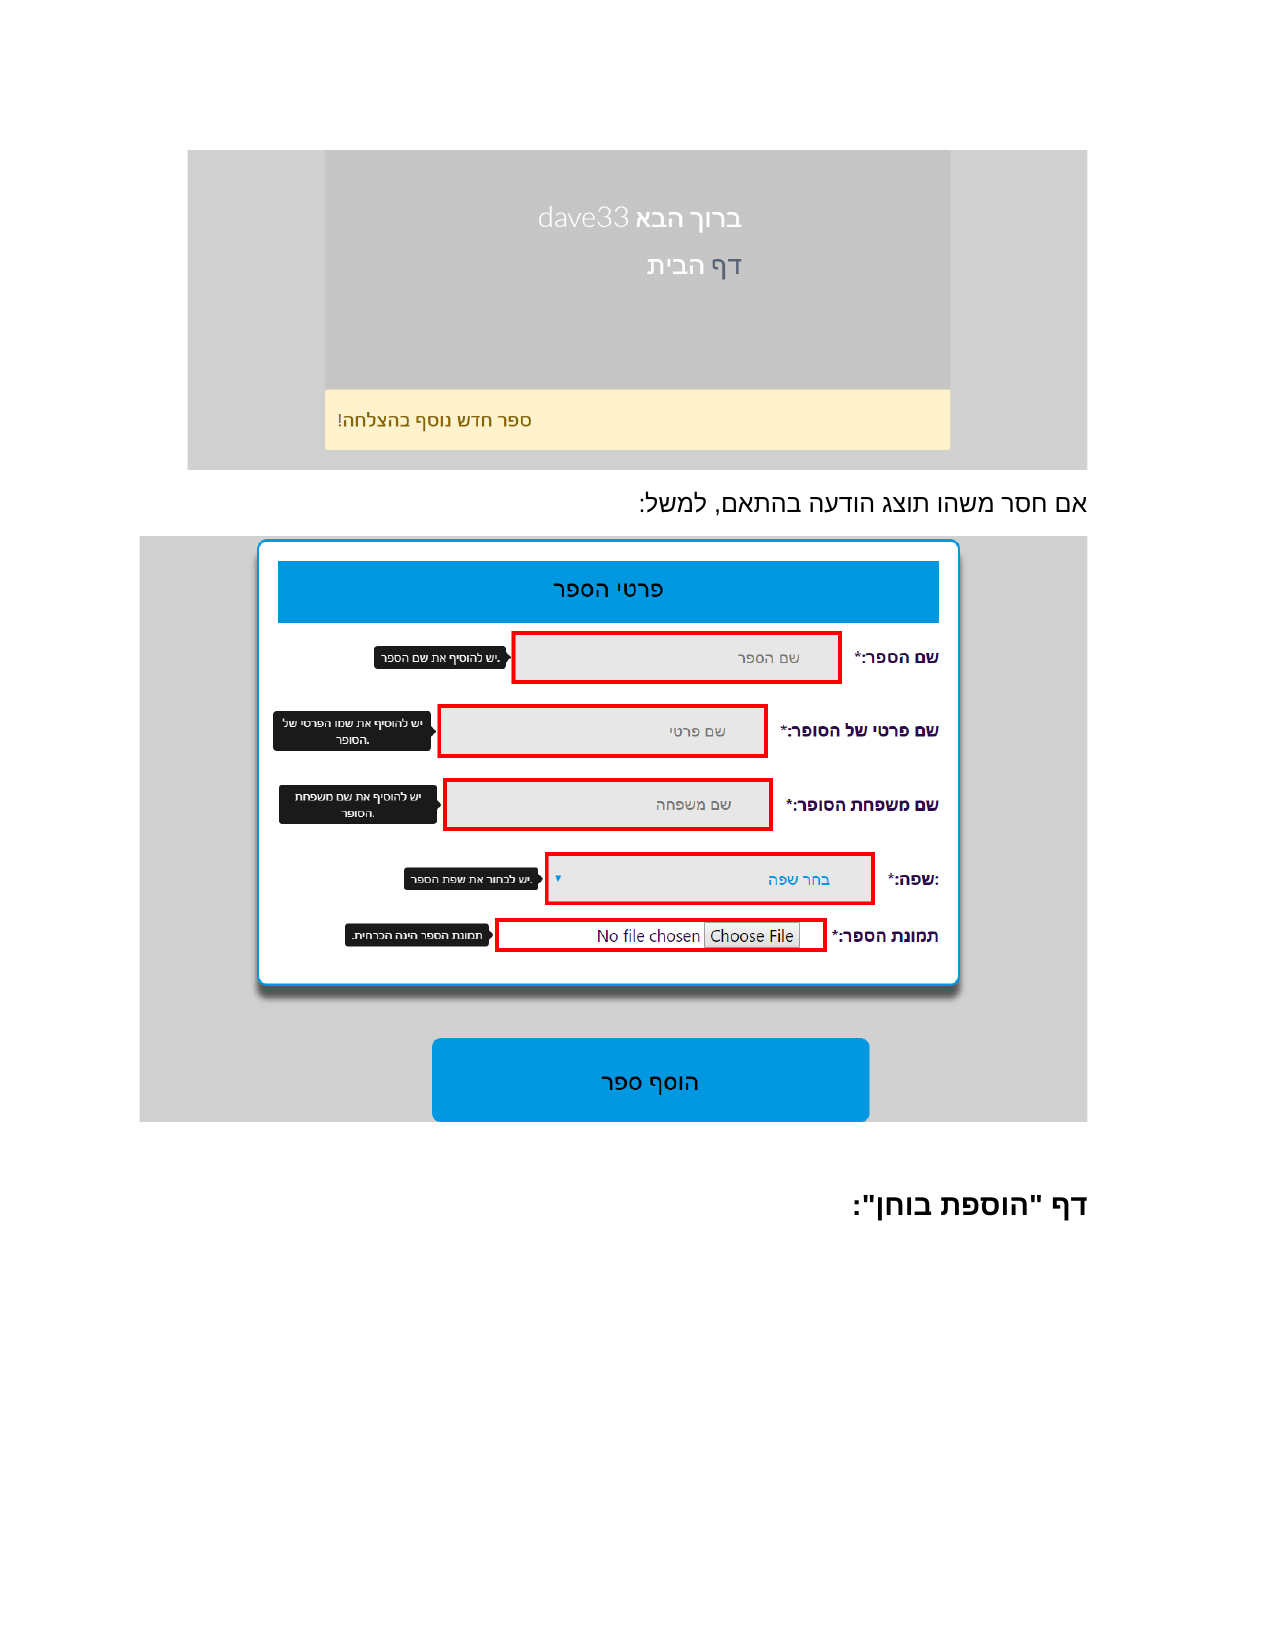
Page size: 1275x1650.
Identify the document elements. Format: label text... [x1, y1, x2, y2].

picture [665, 1078, 669, 1088]
text דף "הוספת בוחן": [187, 1188, 1087, 1222]
text אם חסר משהו תוצג הודעה בהתאם, למשל: [187, 489, 1087, 517]
picture [187, 150, 1088, 470]
picture [139, 536, 1088, 1122]
